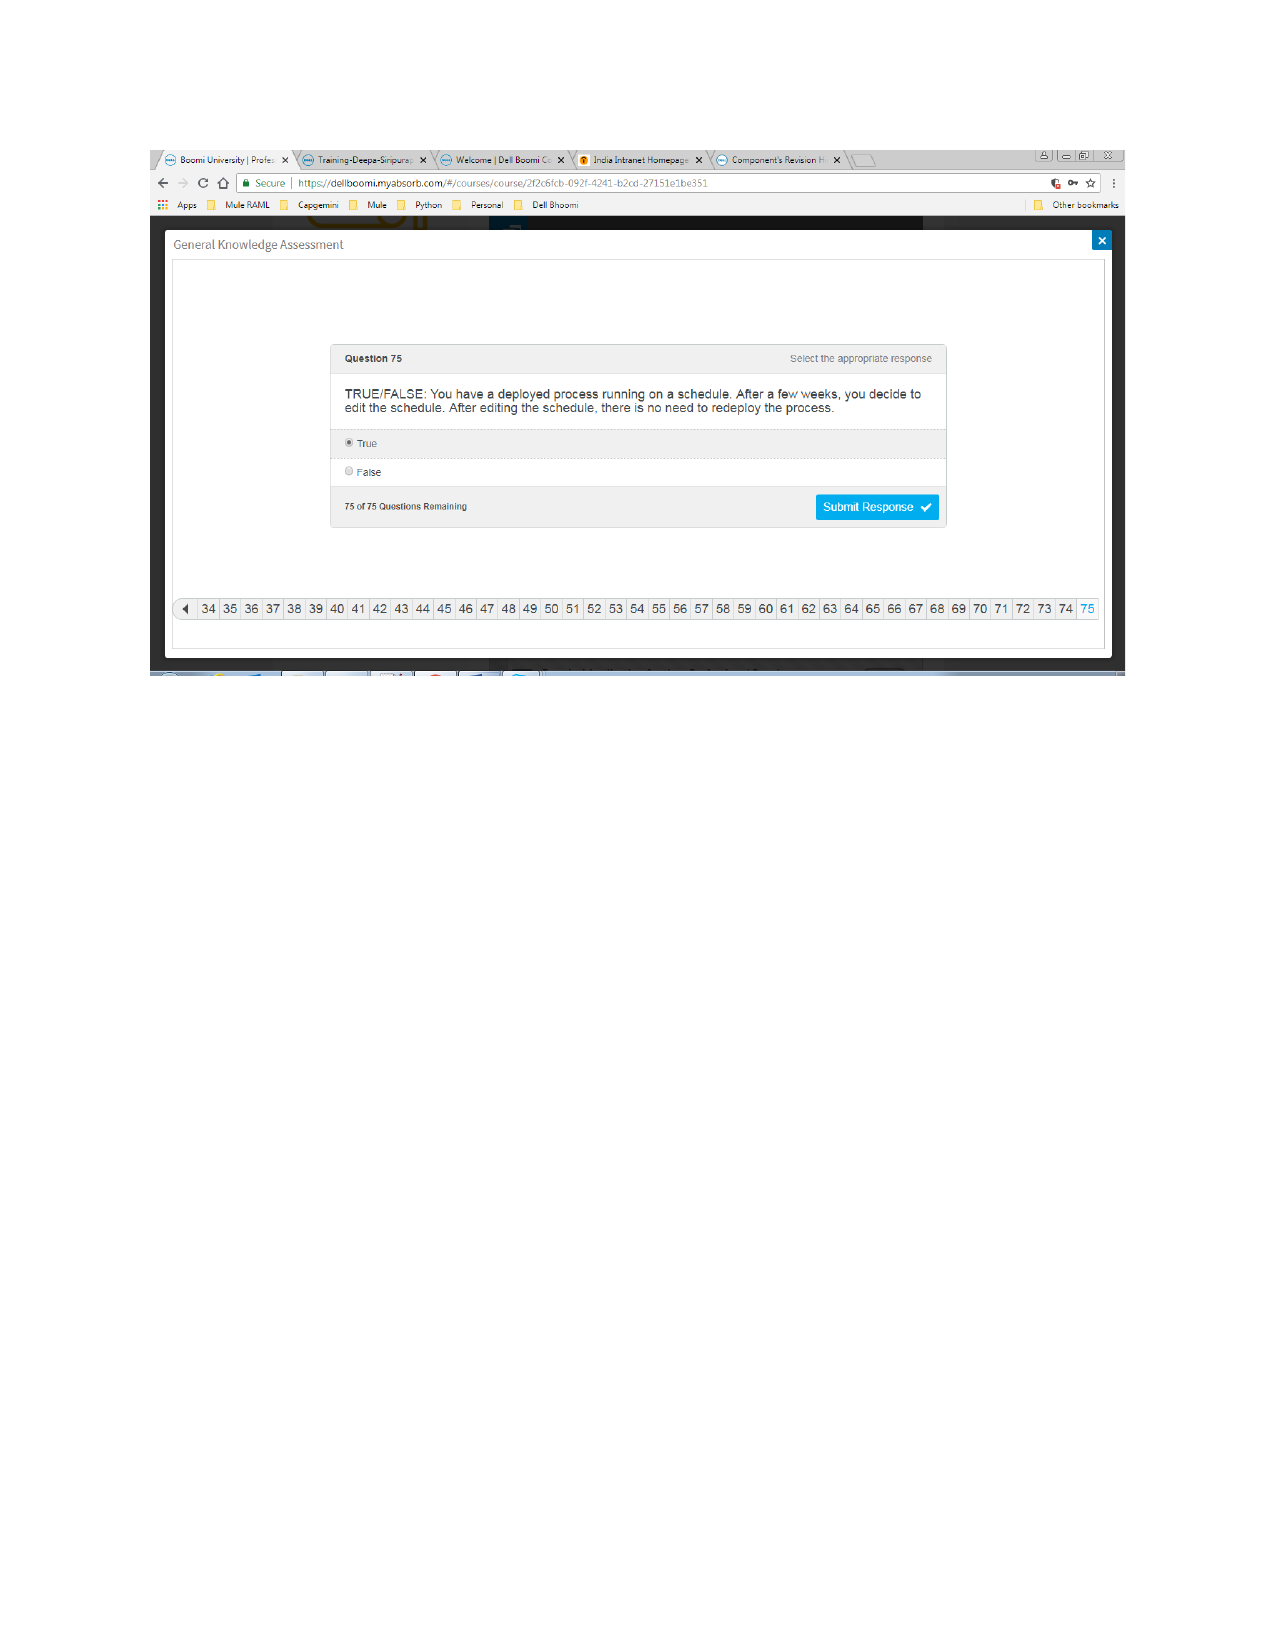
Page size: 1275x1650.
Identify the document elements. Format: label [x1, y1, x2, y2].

picture [150, 150, 1125, 676]
